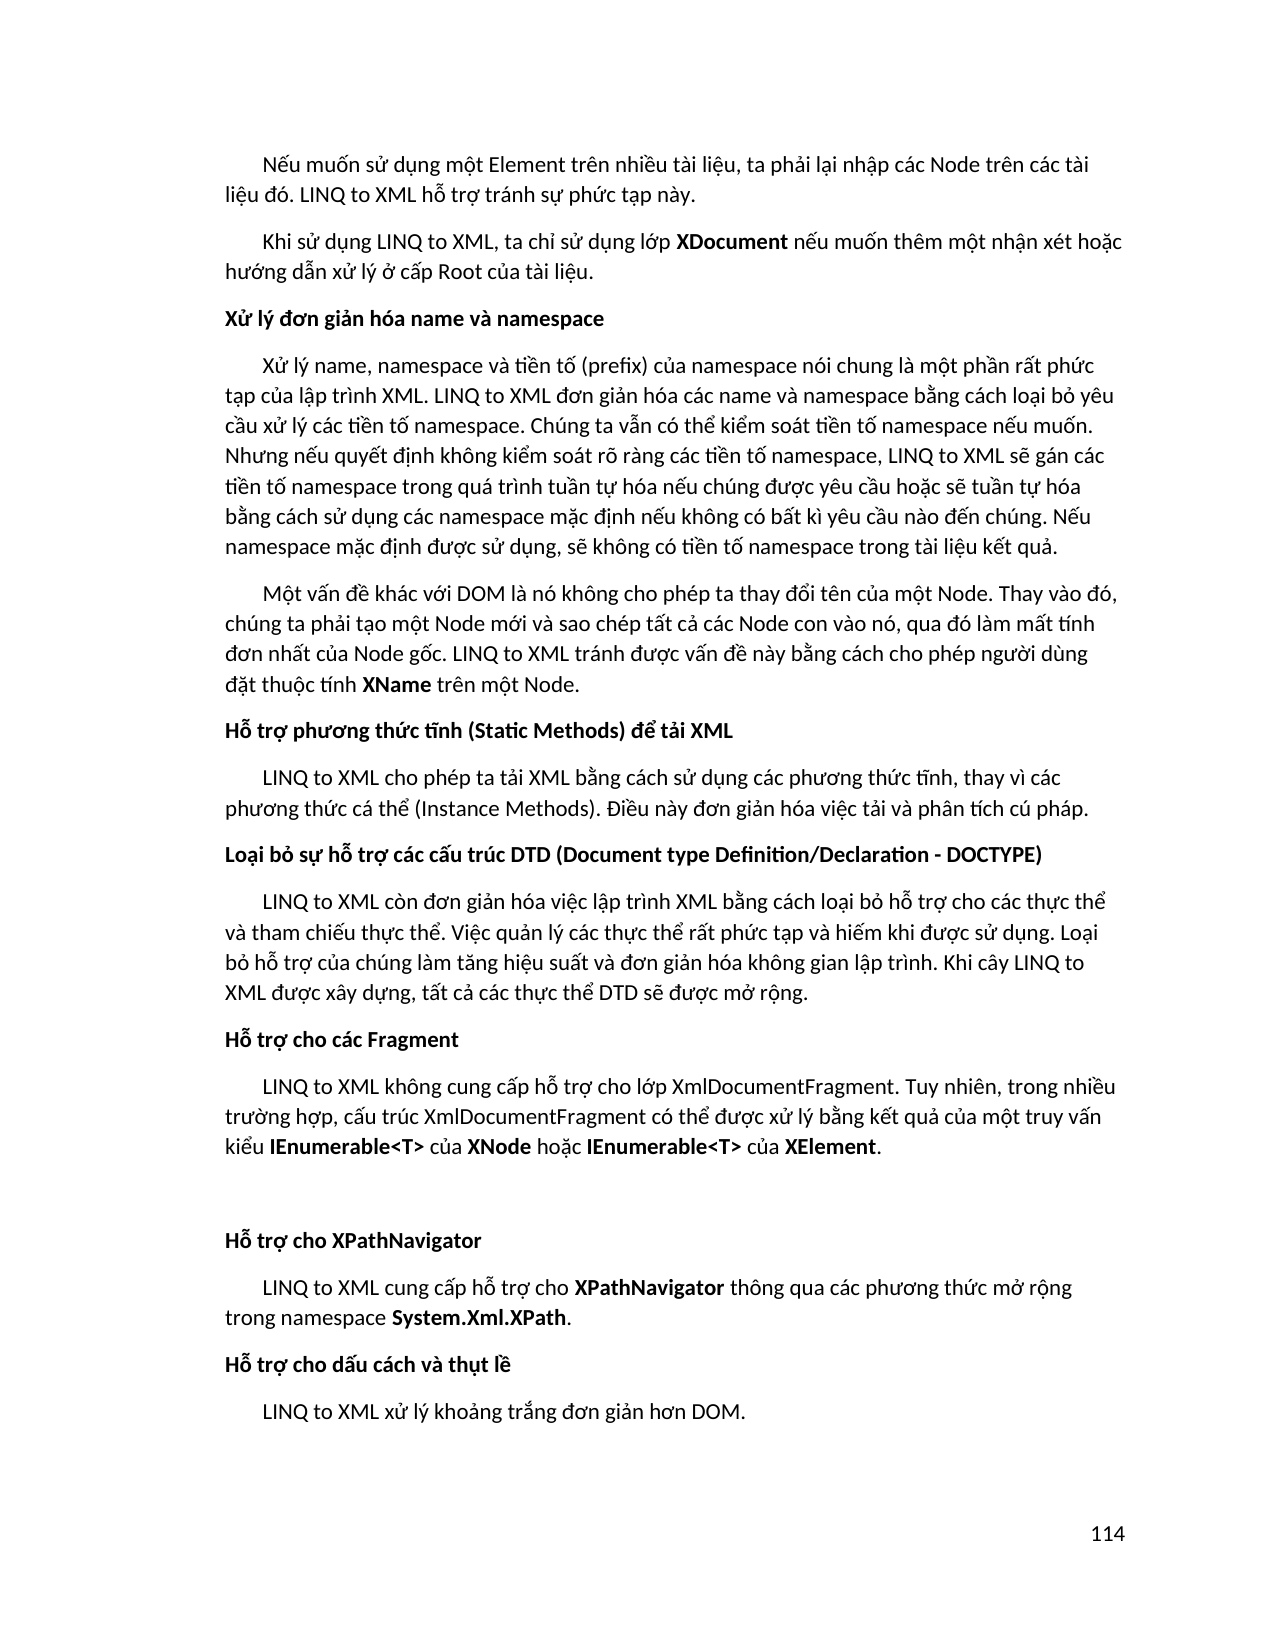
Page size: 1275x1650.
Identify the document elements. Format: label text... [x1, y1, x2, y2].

text LINQ to XML còn đơn giản hóa việc lập trình XML bằng cách loại bỏ hỗ trợ cho các thực thể và tham chiếu thực thể. Việc quản lý các thực thể rất phức tạp và hiếm khi được sử dụng. Loại bỏ hỗ trợ của chúng làm tăng hiệu suất và đơn giản hóa không gian lập trình. Khi cây LINQ to XML được xây dựng, tất cả các thực thể DTD sẽ được mở rộng. [225, 887, 1125, 1006]
text Xử lý đơn giản hóa name và namespace [225, 304, 1125, 332]
text LINQ to XML cung cấp hỗ trợ cho XPathNavigator thông qua các phương thức mở rộng trong namespace System.Xml.XPath. [225, 1273, 1125, 1331]
text Nếu muốn sử dụng một Element trên nhiều tài liệu, ta phải lại nhập các Node trên các tài liệu đó. LINQ to XML hỗ trợ tránh sự phức tạp này. [225, 150, 1125, 208]
text Hỗ trợ cho dấu cách và thụt lề [225, 1350, 1125, 1378]
text Hỗ trợ phương thức tĩnh (Static Methods) để tải XML [225, 717, 1125, 745]
text Khi sử dụng LINQ to XML, ta chỉ sử dụng lớp XDocument nếu muốn thêm một nhận xét hoặc hướng dẫn xử lý ở cấp Root của tài liệu. [225, 227, 1125, 285]
text LINQ to XML xử lý khoảng trắng đơn giản hơn DOM. [225, 1397, 1125, 1425]
text LINQ to XML không cung cấp hỗ trợ cho lớp XmlDocumentFragment. Tuy nhiên, trong nhiều trường hợp, cấu trúc XmlDocumentFragment có thể được xử lý bằng kết quả của một truy vấn kiểu IEnumerable<T> của XNode hoặc IEnumerable<T> của XElement. [225, 1072, 1125, 1160]
text Xử lý name, namespace và tiền tố (prefix) của namespace nói chung là một phần rất phức tạp của lập trình XML. LINQ to XML đơn giản hóa các name và namespace bằng cách loại bỏ yêu cầu xử lý các tiền tố namespace. Chúng ta vẫn có thể kiểm soát tiền tố namespace nếu muốn. Nhưng nếu quyết định không kiểm soát rõ ràng các tiền tố namespace, LINQ to XML sẽ gán các tiền tố namespace trong quá trình tuần tự hóa nếu chúng được yêu cầu hoặc sẽ tuần tự hóa bằng cách sử dụng các namespace mặc định nếu không có bất kì yêu cầu nào đến chúng. Nếu namespace mặc định được sử dụng, sẽ không có tiền tố namespace trong tài liệu kết quả. [225, 351, 1125, 560]
text Hỗ trợ cho XPathNavigator [225, 1226, 1125, 1254]
text Loại bỏ sự hỗ trợ các cấu trúc DTD (Document type Definition/Declaration - DOCTYPE) [225, 841, 1125, 869]
text LINQ to XML cho phép ta tải XML bằng cách sử dụng các phương thức tĩnh, thay vì các phương thức cá thể (Instance Methods). Điều này đơn giản hóa việc tải và phân tích cú pháp. [225, 763, 1125, 822]
text Một vấn đề khác với DOM là nó không cho phép ta thay đổi tên của một Node. Thay vào đó, chúng ta phải tạo một Node mới và sao chép tất cả các Node con vào nó, qua đó làm mất tính đơn nhất của Node gốc. LINQ to XML tránh được vấn đề này bằng cách cho phép người dùng đặt thuộc tính XName trên một Node. [225, 579, 1125, 698]
text Hỗ trợ cho các Fragment [225, 1025, 1125, 1053]
